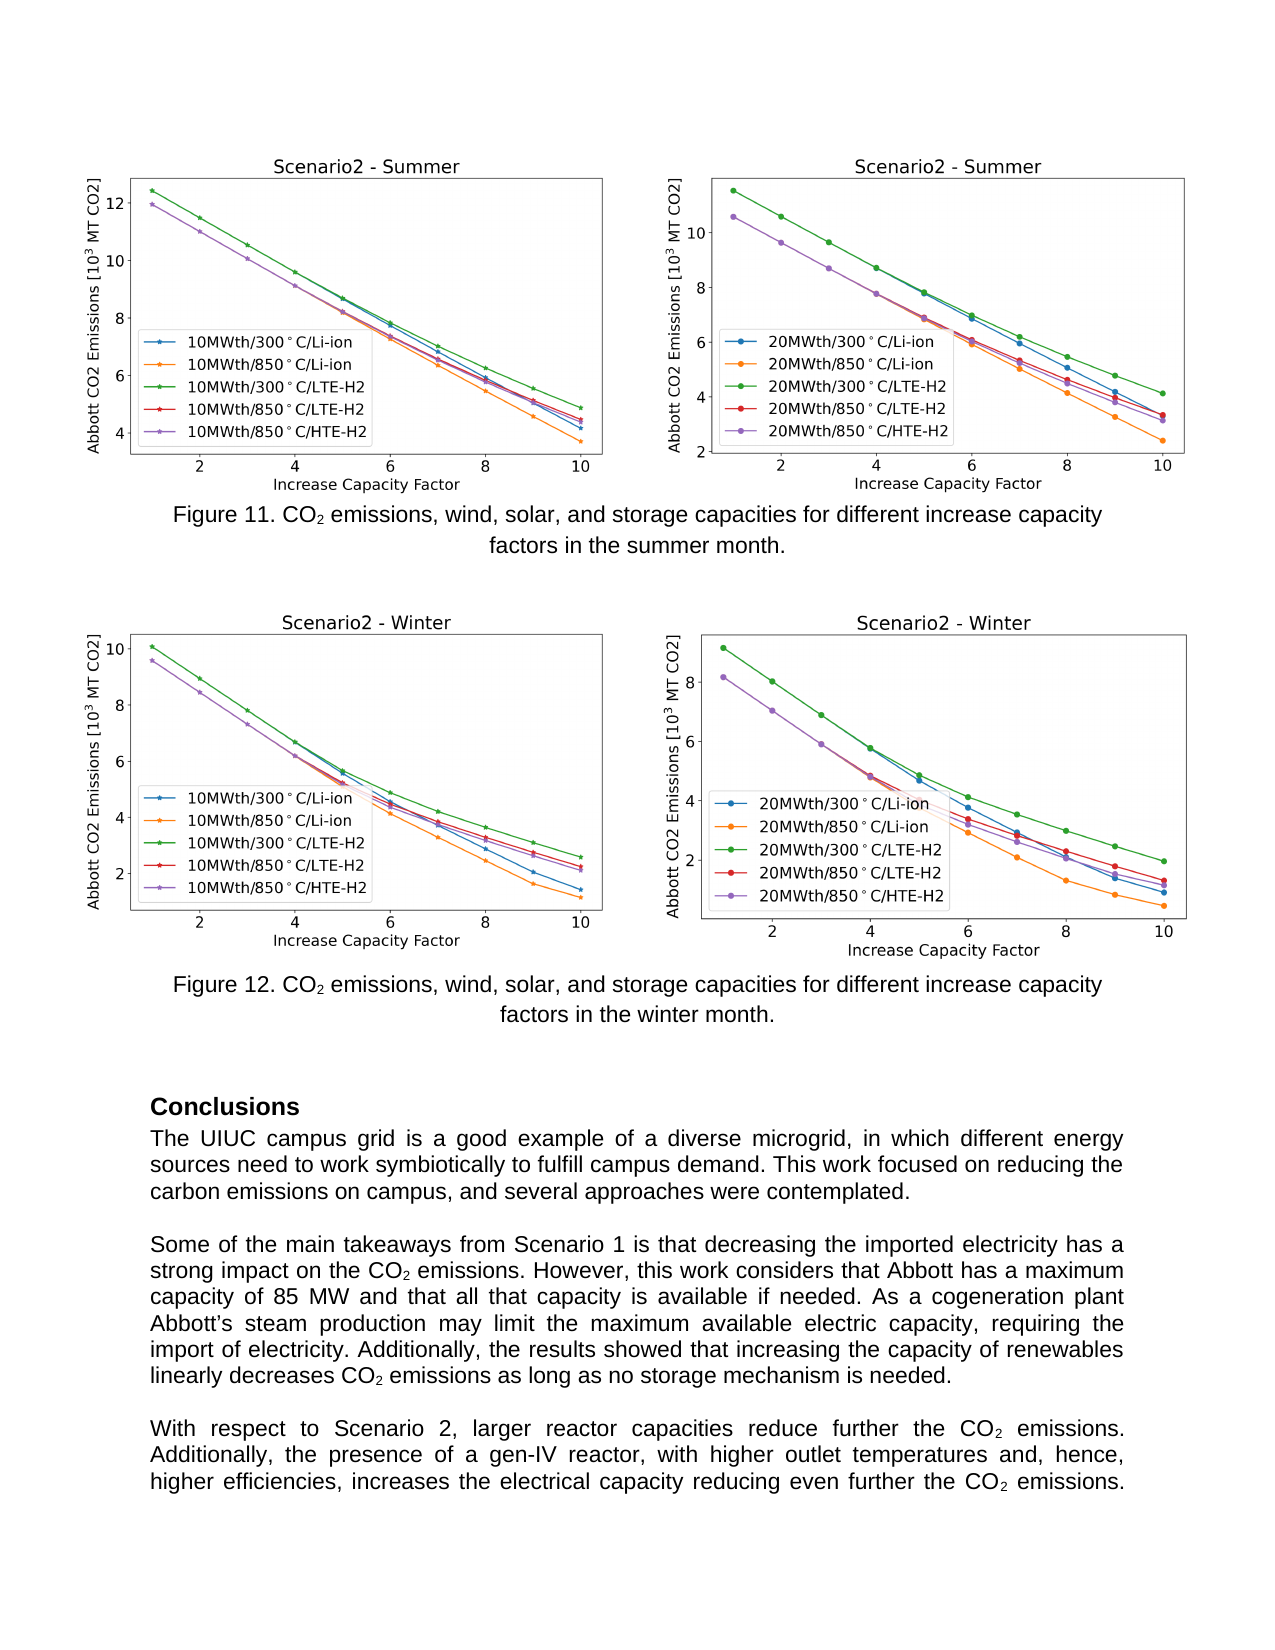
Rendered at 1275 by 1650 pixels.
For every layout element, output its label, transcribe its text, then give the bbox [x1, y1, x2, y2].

picture [661, 153, 1189, 498]
picture [658, 609, 1192, 965]
picture [79, 609, 608, 955]
text Some of the main takeaways from Scenario 1 is that decreasing the imported electricity has a strong impact on the CO2 emissions. However, this work considers that Abbott has a maximum capacity of 85 MW and that all that capacity is available if needed. As a cogeneration plant Abbott’s steam production may limit the maximum available electric capacity, requiring the import of electricity. Additionally, the results showed that increasing the capacity of renewables linearly decreases CO2 emissions as long as no storage mechanism is needed. [150, 1231, 1125, 1389]
text The UIUC campus grid is a good example of a diverse microgrid, in which different energy sources need to work symbiotically to fulfill campus demand. This work focused on reducing the carbon emissions on campus, and several approaches were contemplated. [150, 1125, 1125, 1204]
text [150, 1415, 1125, 1494]
picture [79, 153, 608, 499]
text Conclusions [150, 1092, 1125, 1121]
